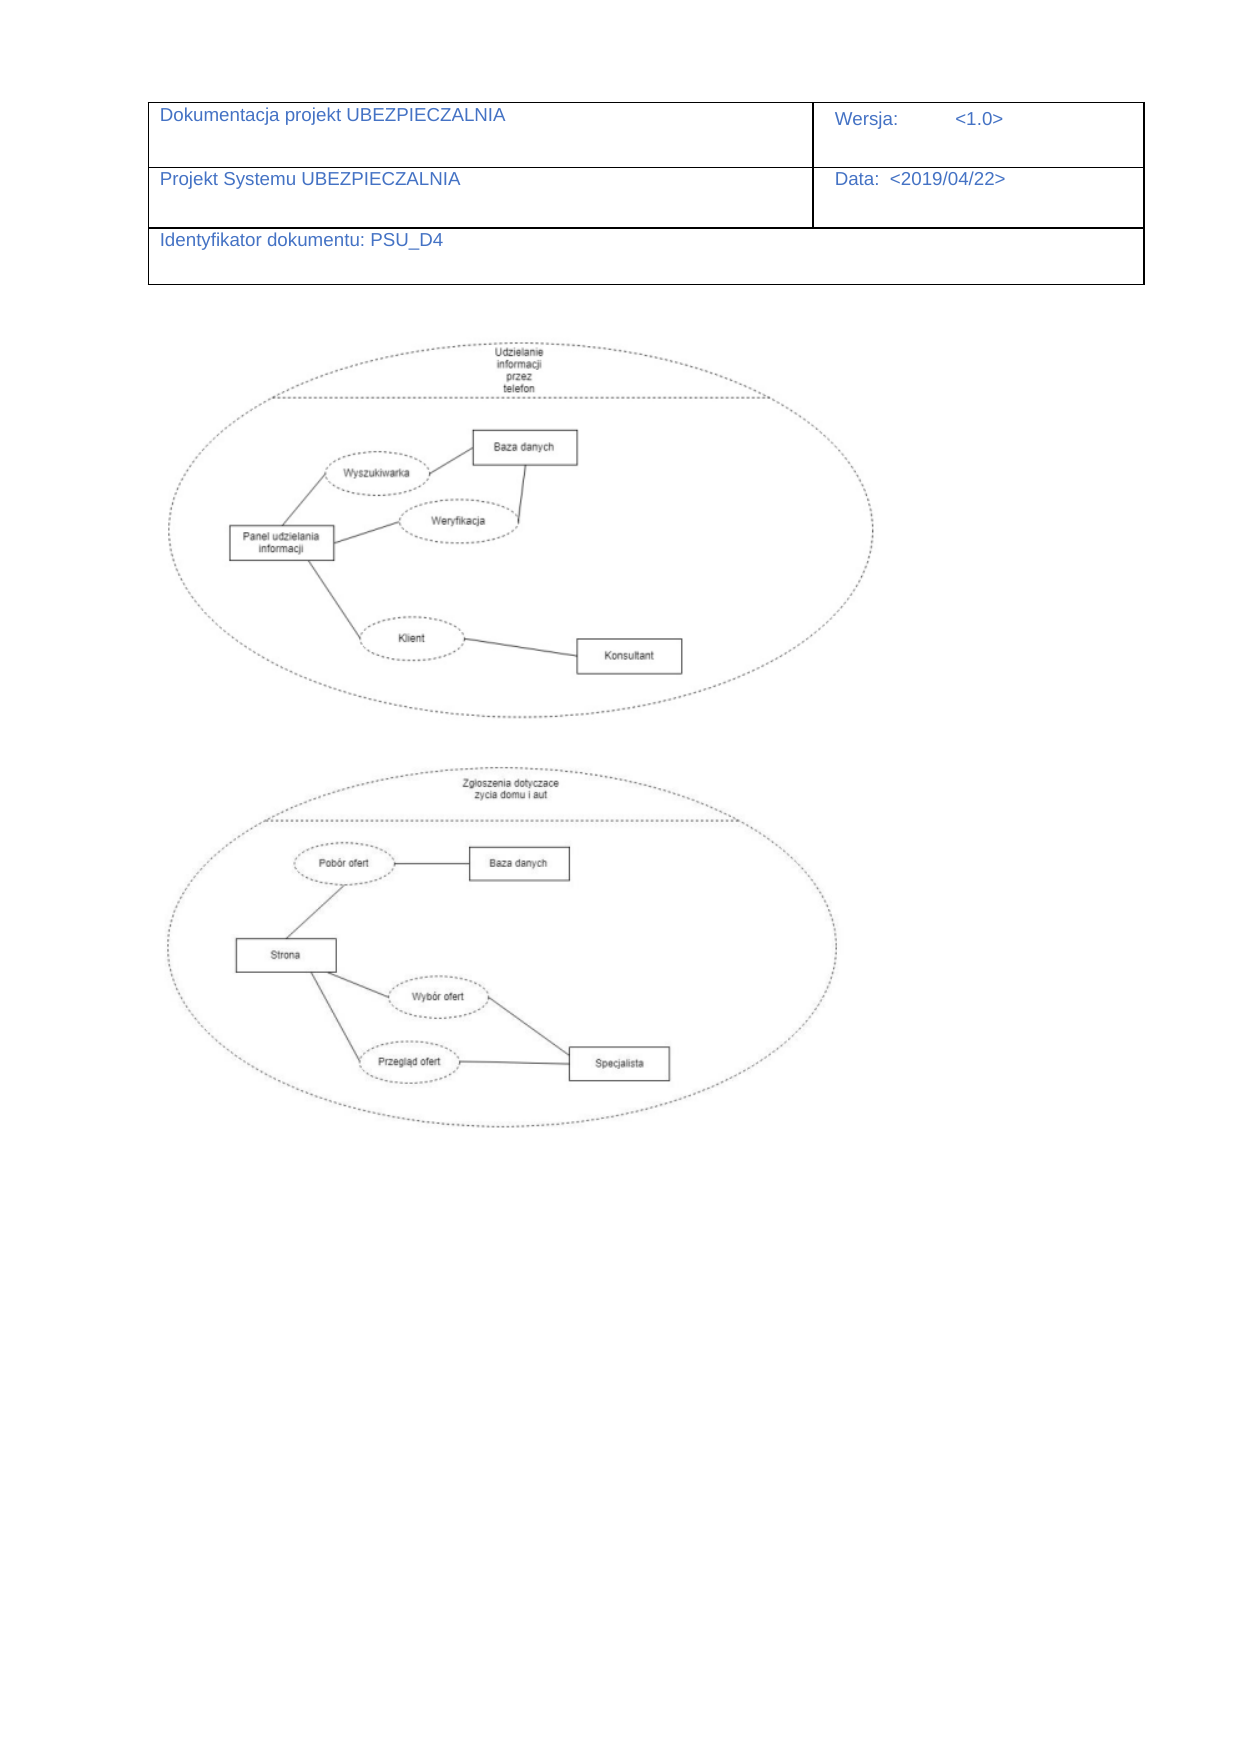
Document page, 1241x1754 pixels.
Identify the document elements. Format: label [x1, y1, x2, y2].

picture [147, 740, 896, 1136]
picture [147, 334, 892, 733]
